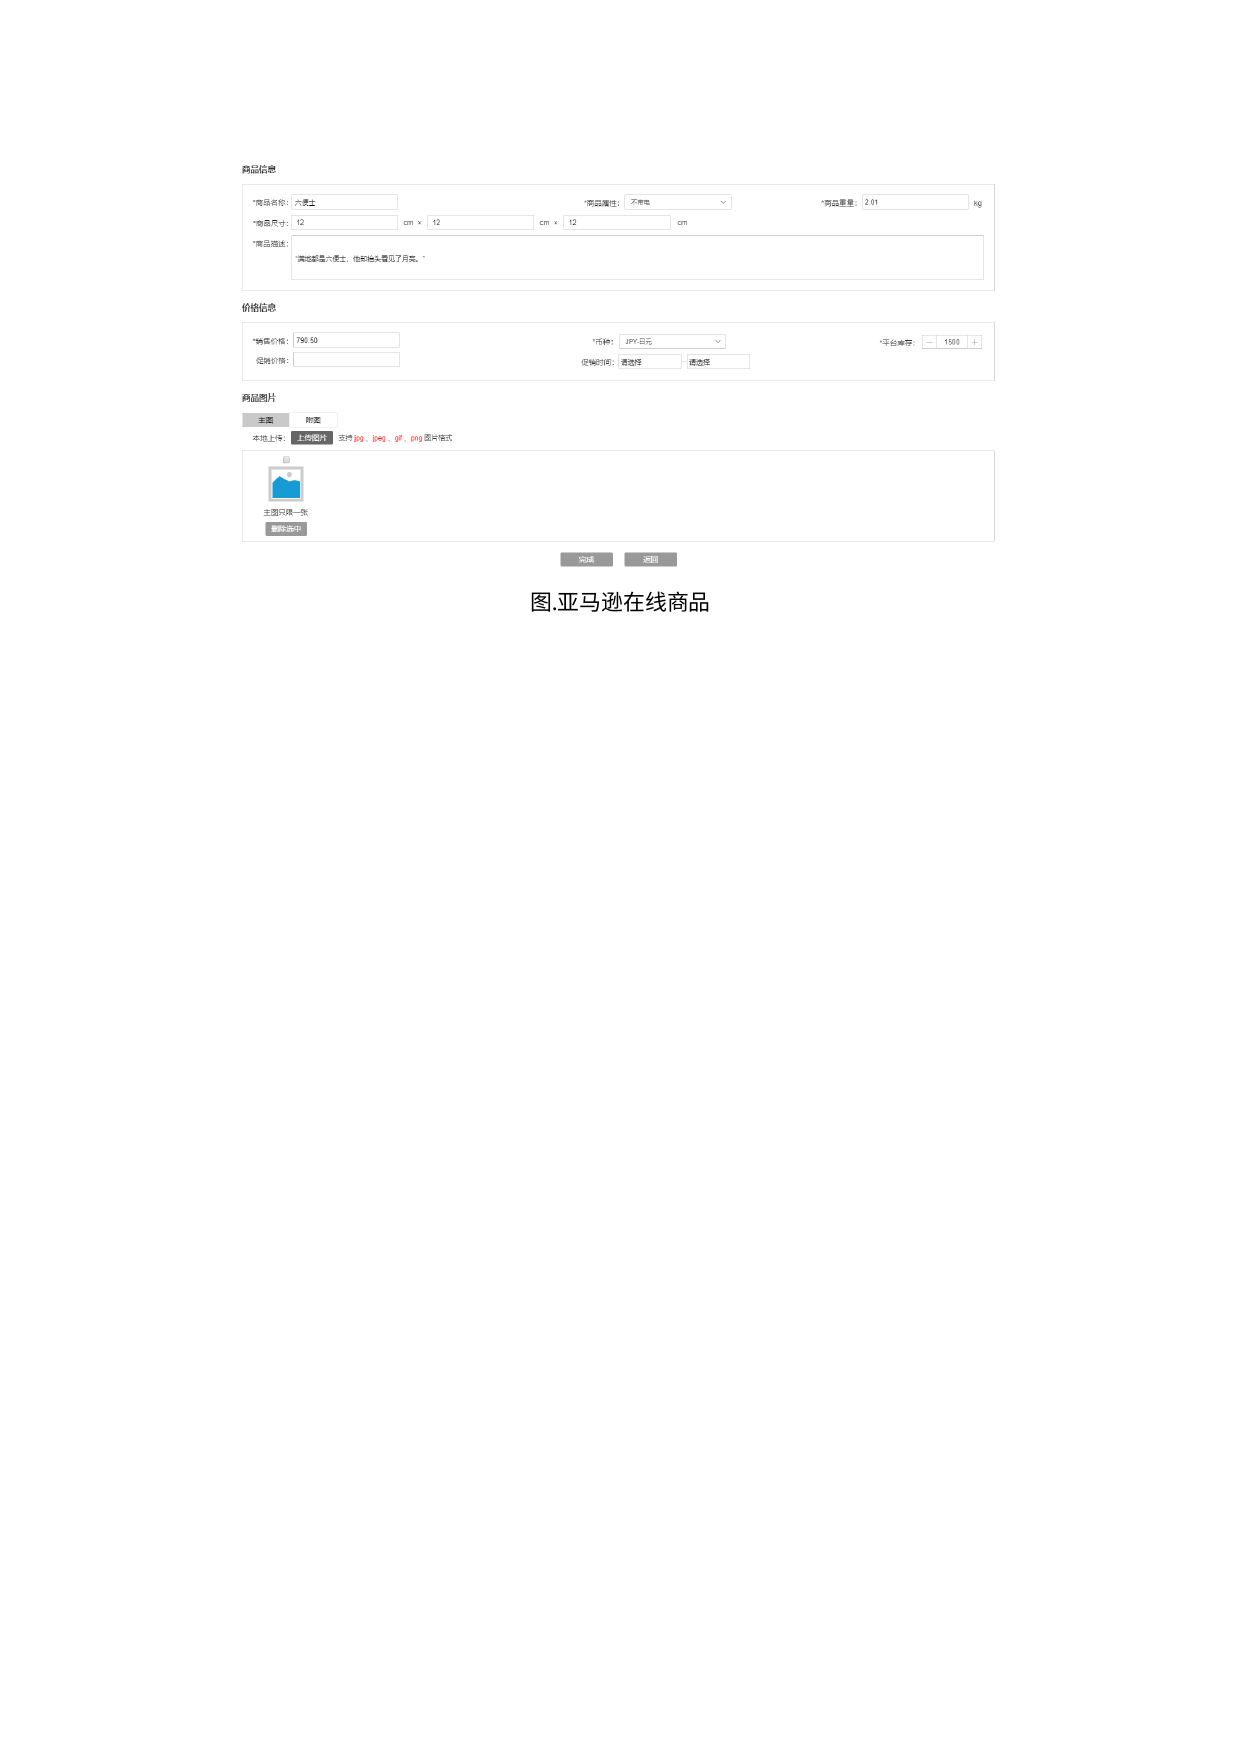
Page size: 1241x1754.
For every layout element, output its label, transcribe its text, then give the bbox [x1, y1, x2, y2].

picture [239, 162, 1002, 573]
text 图.亚马逊在线商品 [187, 584, 1053, 617]
